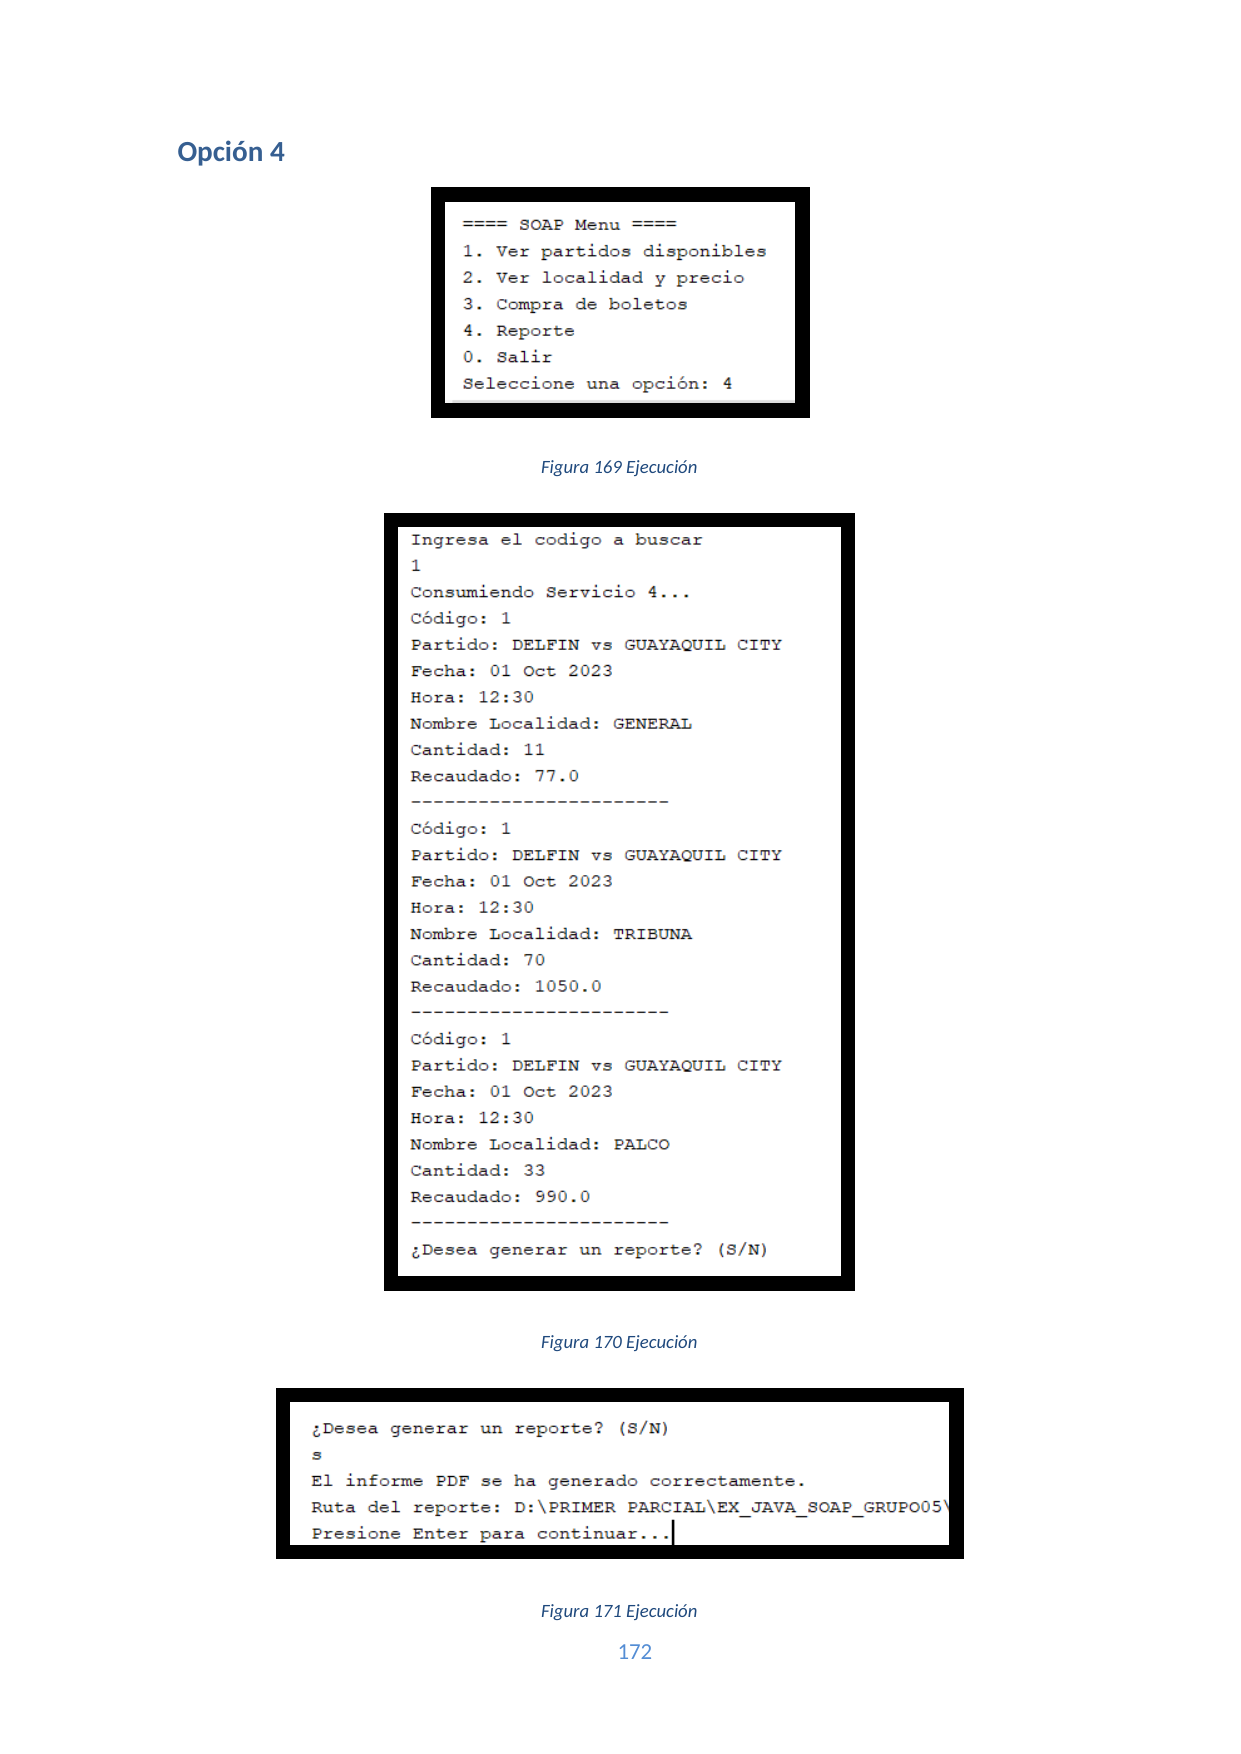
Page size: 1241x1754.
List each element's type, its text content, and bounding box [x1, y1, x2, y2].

picture [398, 527, 841, 1276]
text Figura 169 Ejecución [177, 455, 1063, 478]
picture [445, 202, 795, 403]
subtitle Opción 4 [177, 133, 1063, 168]
picture [290, 1402, 949, 1545]
text Figura 171 Ejecución [177, 1599, 1063, 1622]
text Figura 170 Ejecución [177, 1330, 1063, 1353]
